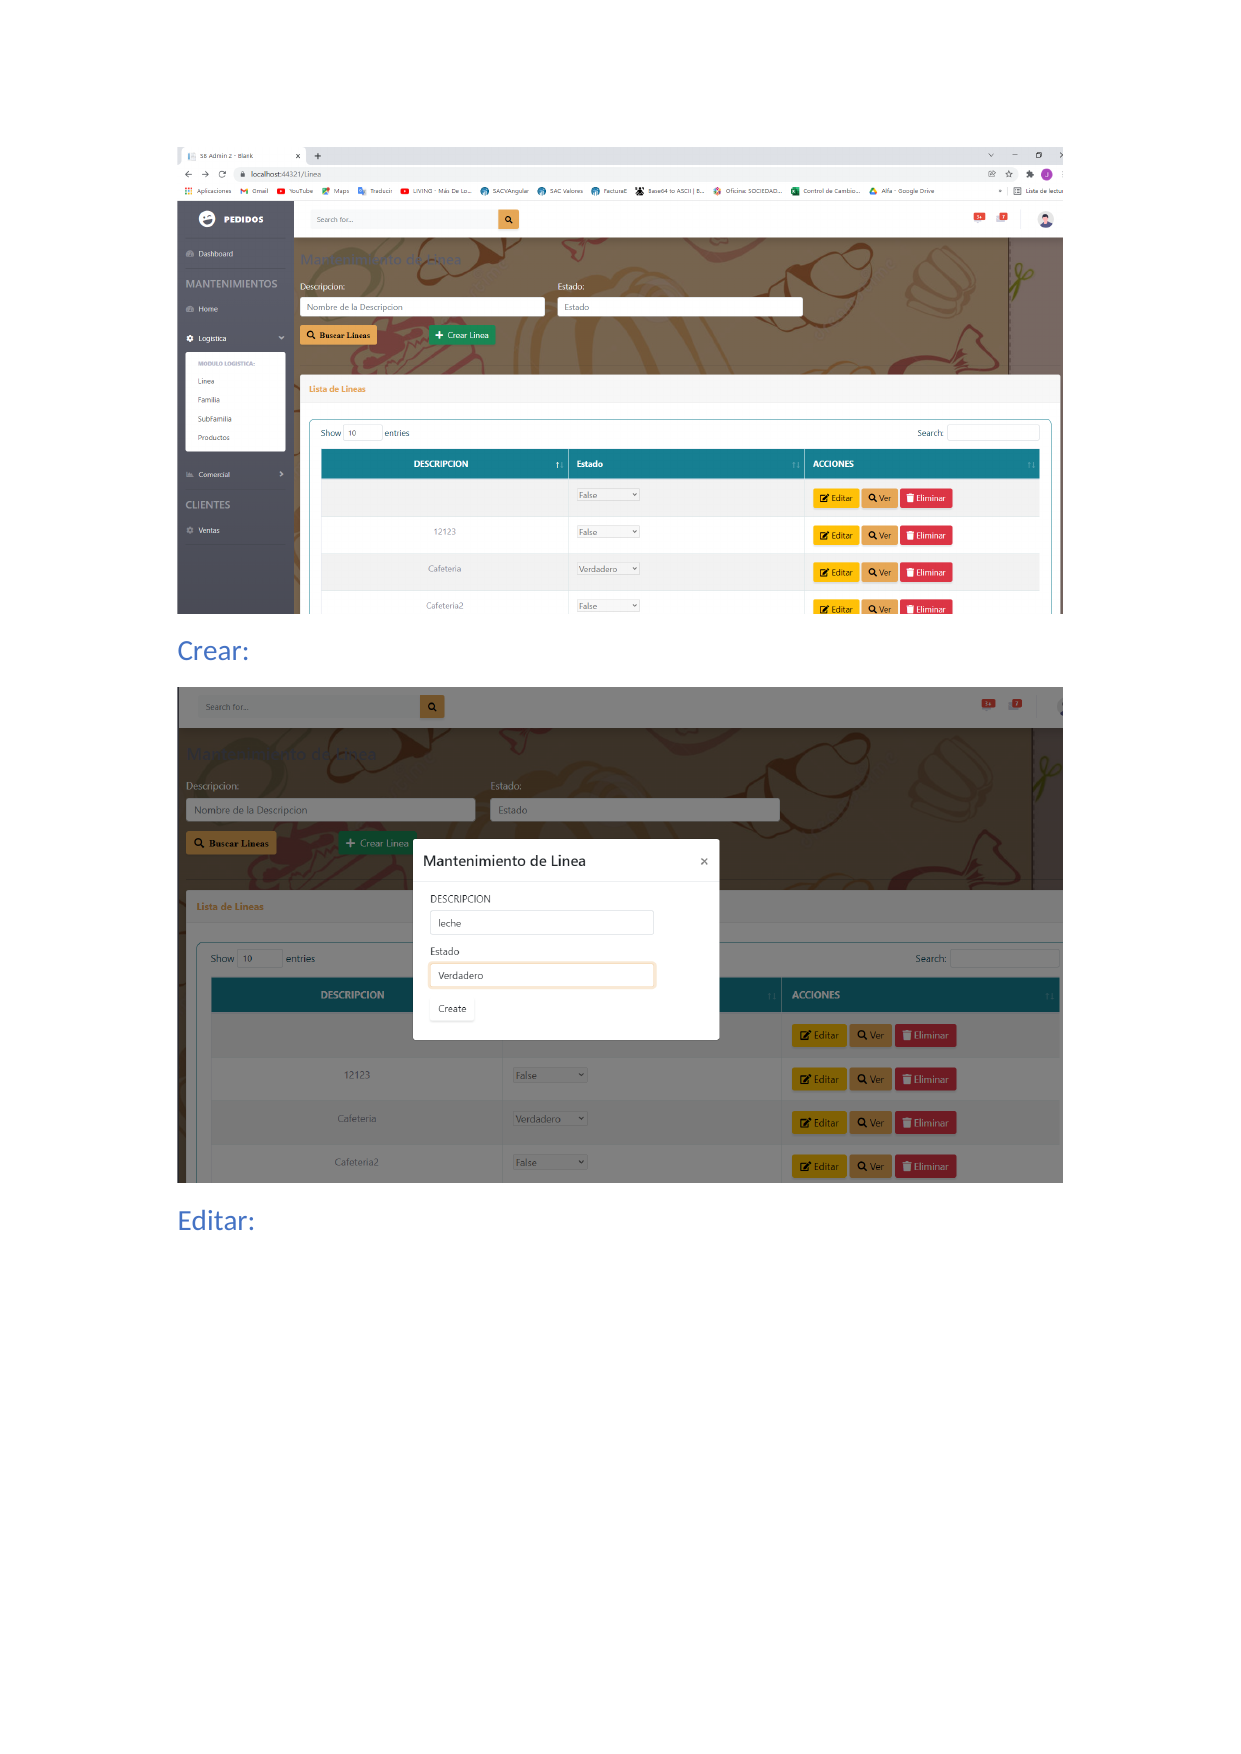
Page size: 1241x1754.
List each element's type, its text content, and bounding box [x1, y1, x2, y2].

picture [177, 687, 1063, 1183]
text Editar: [177, 1202, 1063, 1237]
text Crear: [177, 632, 1063, 668]
picture [177, 147, 1063, 614]
